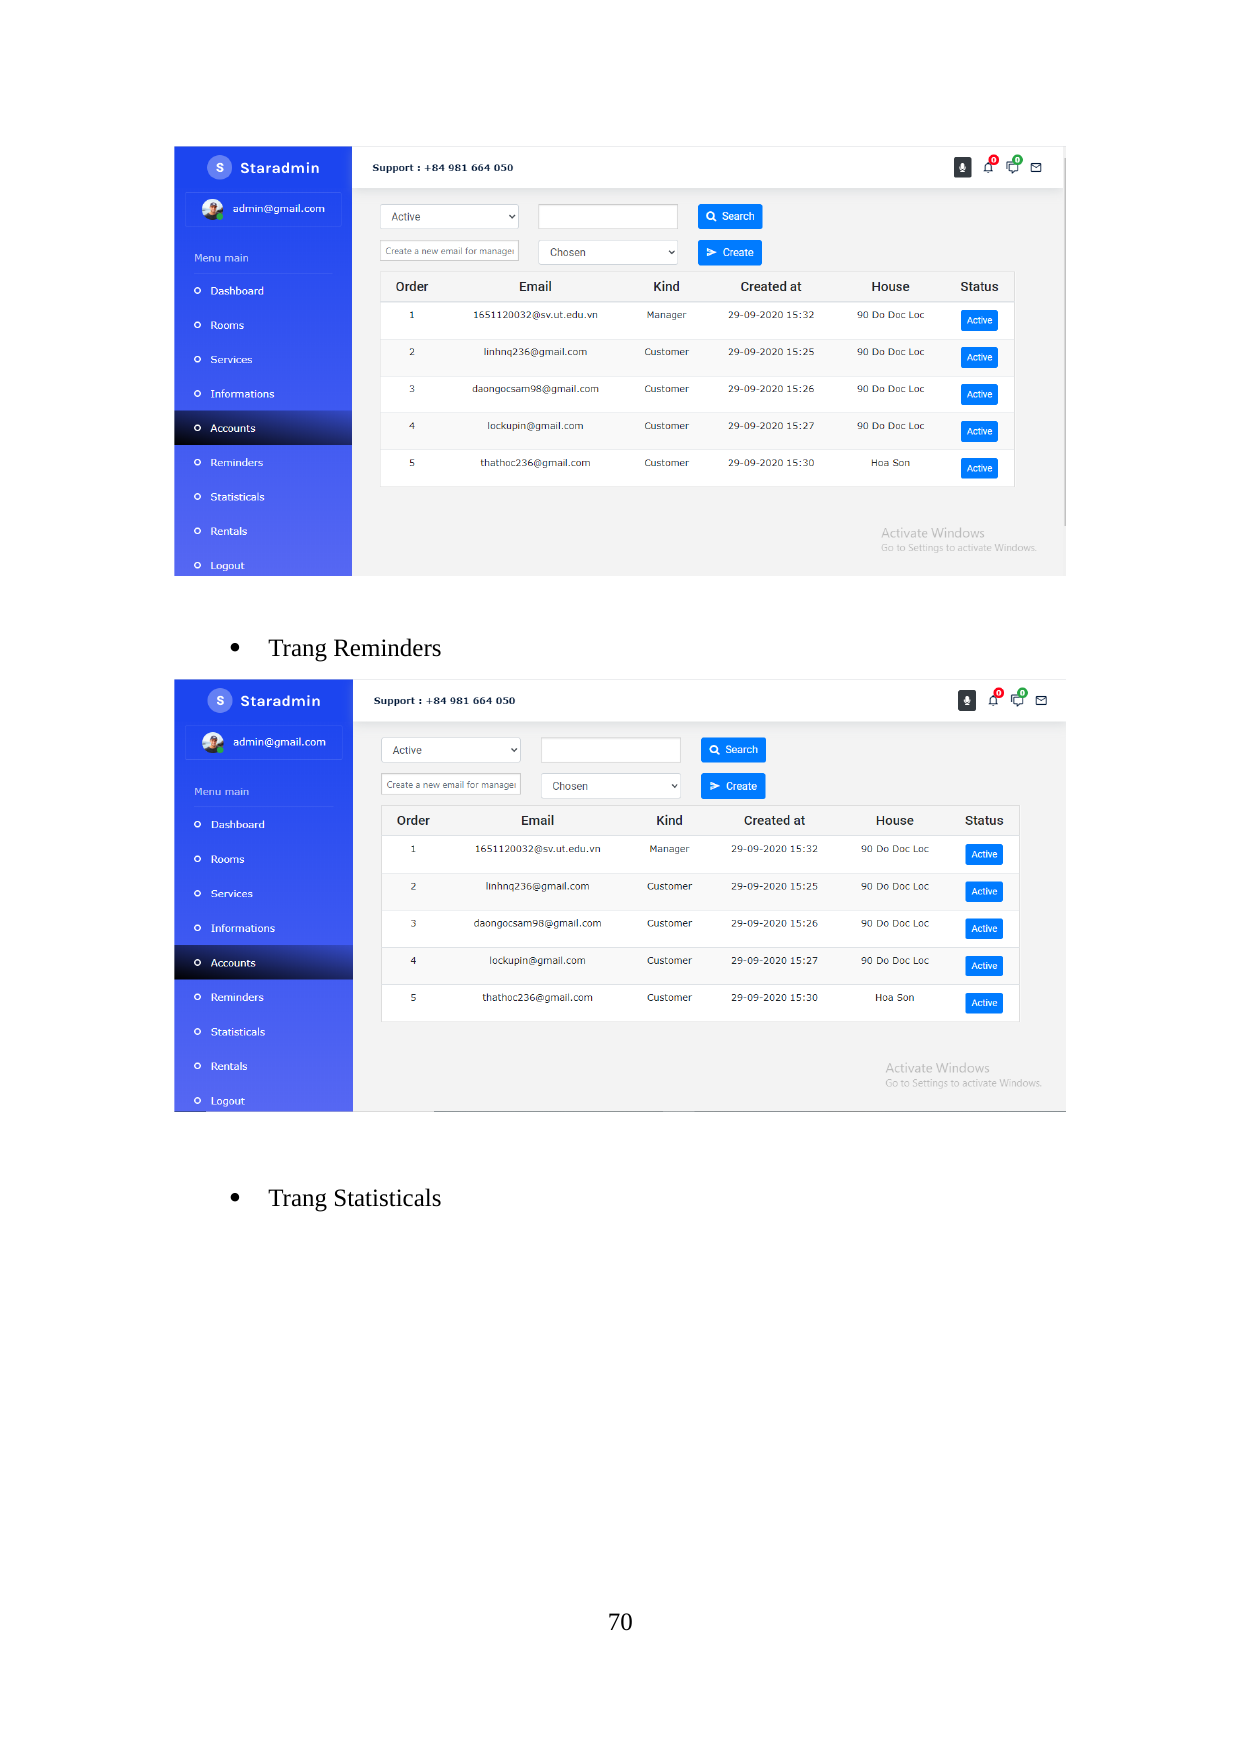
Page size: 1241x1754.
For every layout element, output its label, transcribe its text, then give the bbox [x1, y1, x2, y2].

picture [174, 676, 1066, 1112]
list Trang Reminders [231, 633, 1122, 662]
list Trang Statisticals [231, 1183, 1122, 1212]
picture [174, 143, 1066, 576]
